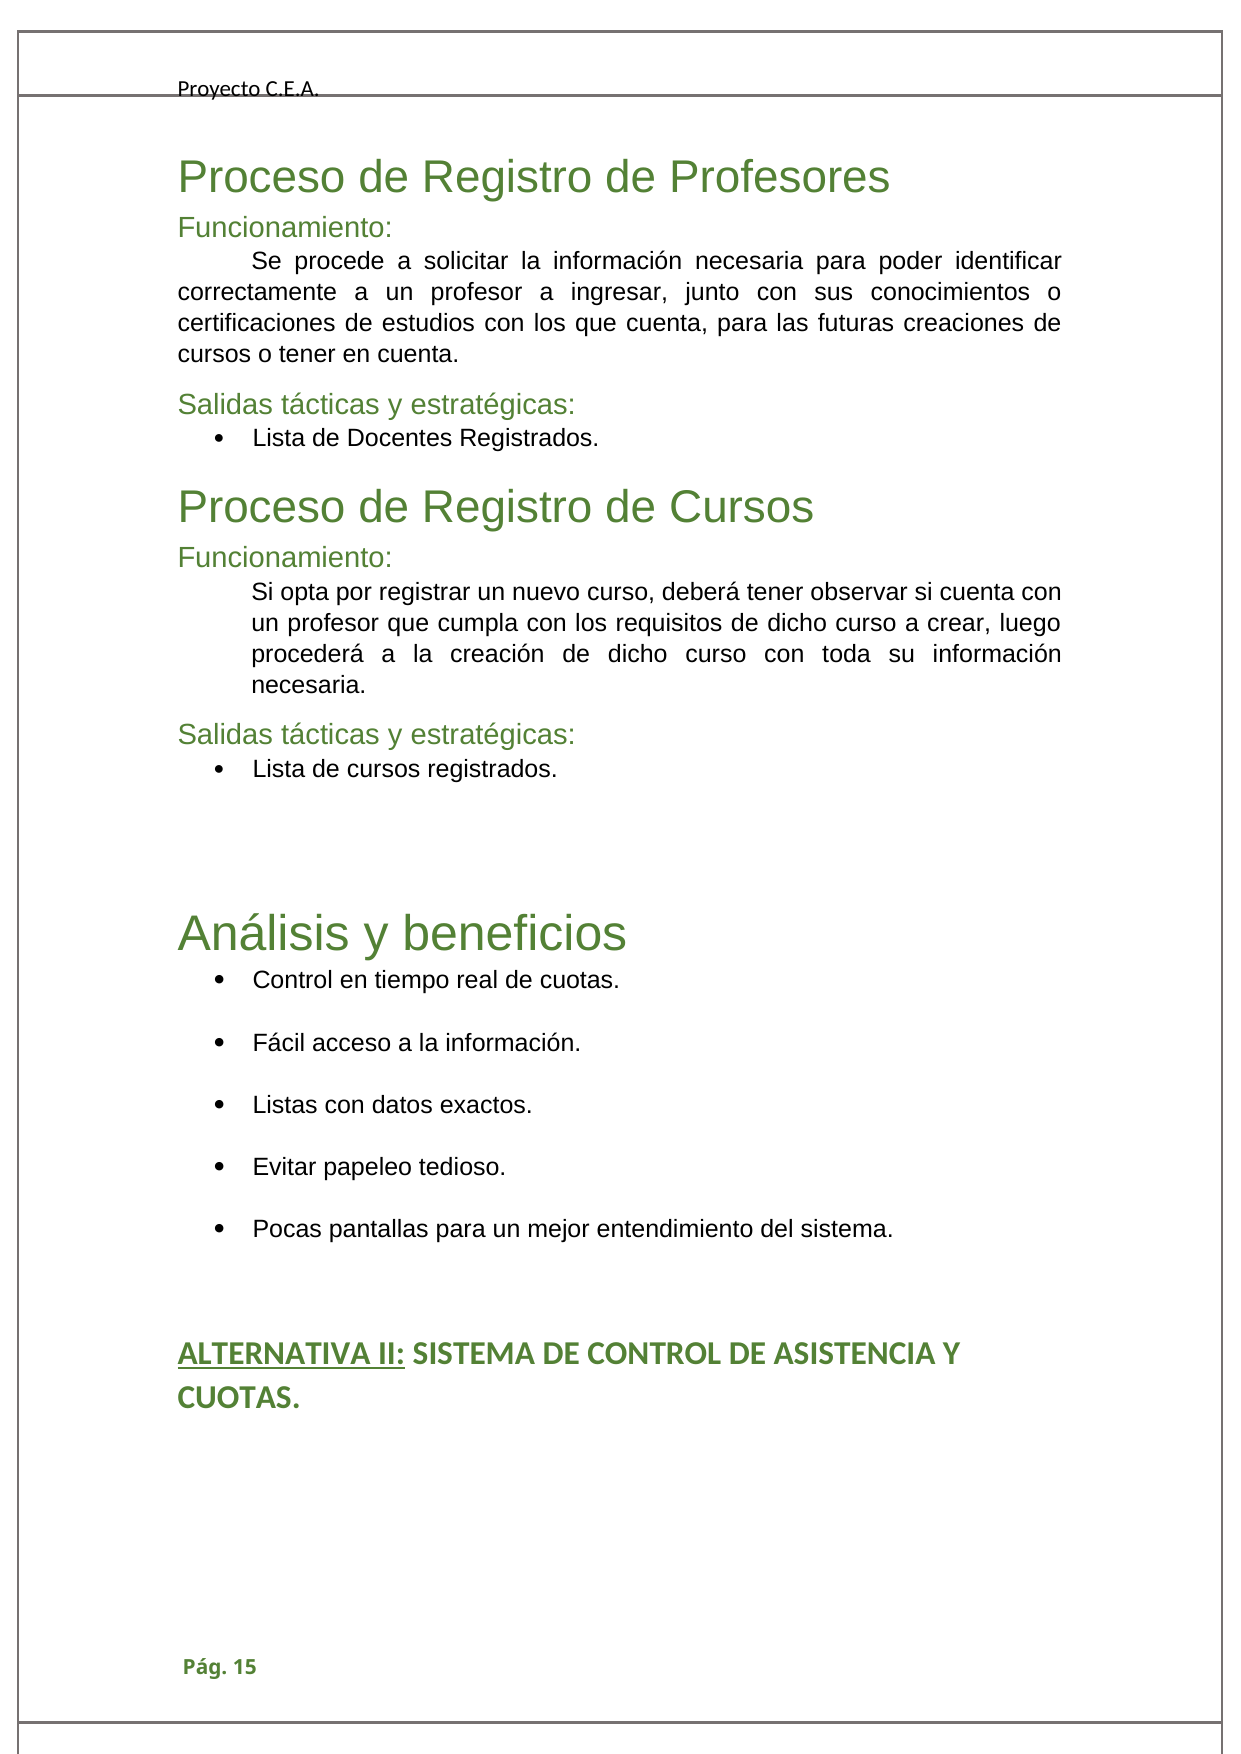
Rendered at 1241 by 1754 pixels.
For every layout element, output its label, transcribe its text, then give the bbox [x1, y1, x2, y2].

subtitle Funcionamiento: [177, 210, 1063, 244]
subtitle Salidas tácticas y estratégicas: [177, 717, 1063, 751]
text Se procede a solicitar la información necesaria para poder identificar correctamente a un profesor a ingresar, junto con sus conocimientos o certificaciones de estudios con los que cuenta, para las futuras creaciones de cursos o tener en cuenta. [177, 246, 1063, 368]
subtitle ALTERNATIVA II: SISTEMA DE CONTROL DE ASISTENCIA Y CUOTAS. [177, 1332, 1063, 1417]
list Fácil acceso a la información. [215, 1028, 1063, 1056]
list Control en tiempo real de cuotas. [215, 965, 1063, 994]
list Listas con datos exactos. [215, 1090, 1063, 1119]
list Pocas pantallas para un mejor entendimiento del sistema. [215, 1214, 1063, 1243]
text Si opta por registrar un nuevo curso, deberá tener observar si cuenta con un profesor que cumpla con los requisitos de dicho curso a crear, luego procederá a la creación de dicho curso con toda su información necesaria. [251, 577, 1063, 698]
subtitle Proceso de Registro de Cursos [177, 479, 1063, 532]
list Lista de Docentes Registrados. [215, 423, 1063, 452]
subtitle Análisis y beneficios [177, 903, 1063, 961]
subtitle Proceso de Registro de Profesores [177, 149, 1063, 202]
list Lista de cursos registrados. [215, 753, 1063, 782]
list Evitar papeleo tedioso. [215, 1152, 1063, 1181]
subtitle Funcionamiento: [177, 540, 1063, 574]
subtitle Salidas tácticas y estratégicas: [177, 387, 1063, 421]
